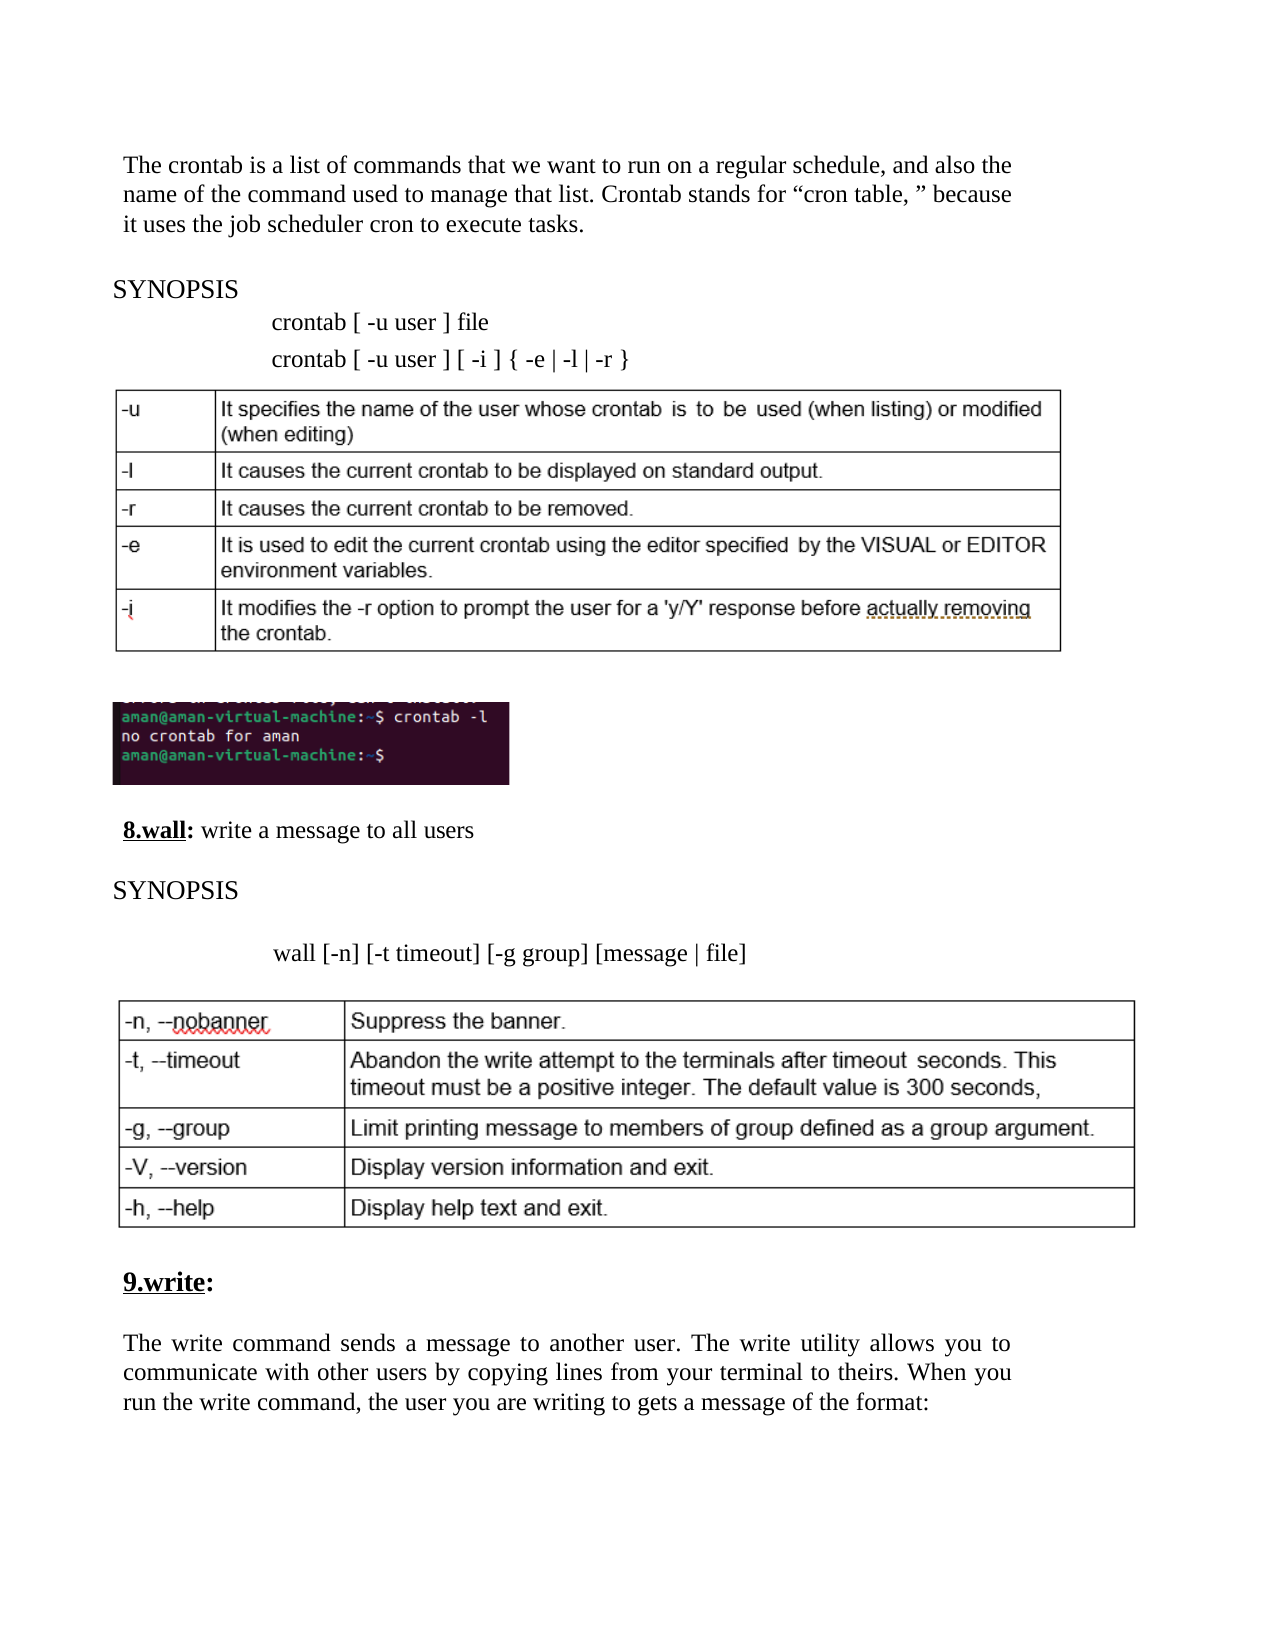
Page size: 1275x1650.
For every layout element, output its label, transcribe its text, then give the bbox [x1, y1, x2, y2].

text The crontab is a list of commands that we want to run on a regular schedule, and also the name of the command used to manage that list. Crontab stands for “cron table, ” because it uses the job scheduler cron to execute tasks. [123, 150, 1012, 238]
text wall [-n] [-t timeout] [-g group] [message | file] [273, 938, 1162, 967]
subtitle SYNOPSIS [112, 874, 1162, 905]
subtitle SYNOPSIS [112, 273, 1162, 304]
text crontab [ -u user ] [ -i ] { -e | -l | -r } [271, 344, 1162, 373]
picture [112, 381, 1065, 658]
subtitle 9.write: [123, 1265, 1162, 1297]
text 8.wall: write a message to all users [123, 815, 1162, 843]
picture [112, 995, 1138, 1236]
text crontab [ -u user ] file [271, 307, 1162, 336]
picture [112, 702, 510, 785]
text The write command sends a message to another user. The write utility allows you to communicate with other users by copying lines from your terminal to theirs. When you run the write command, the user you are writing to gets a message of the format: [123, 1328, 1012, 1416]
